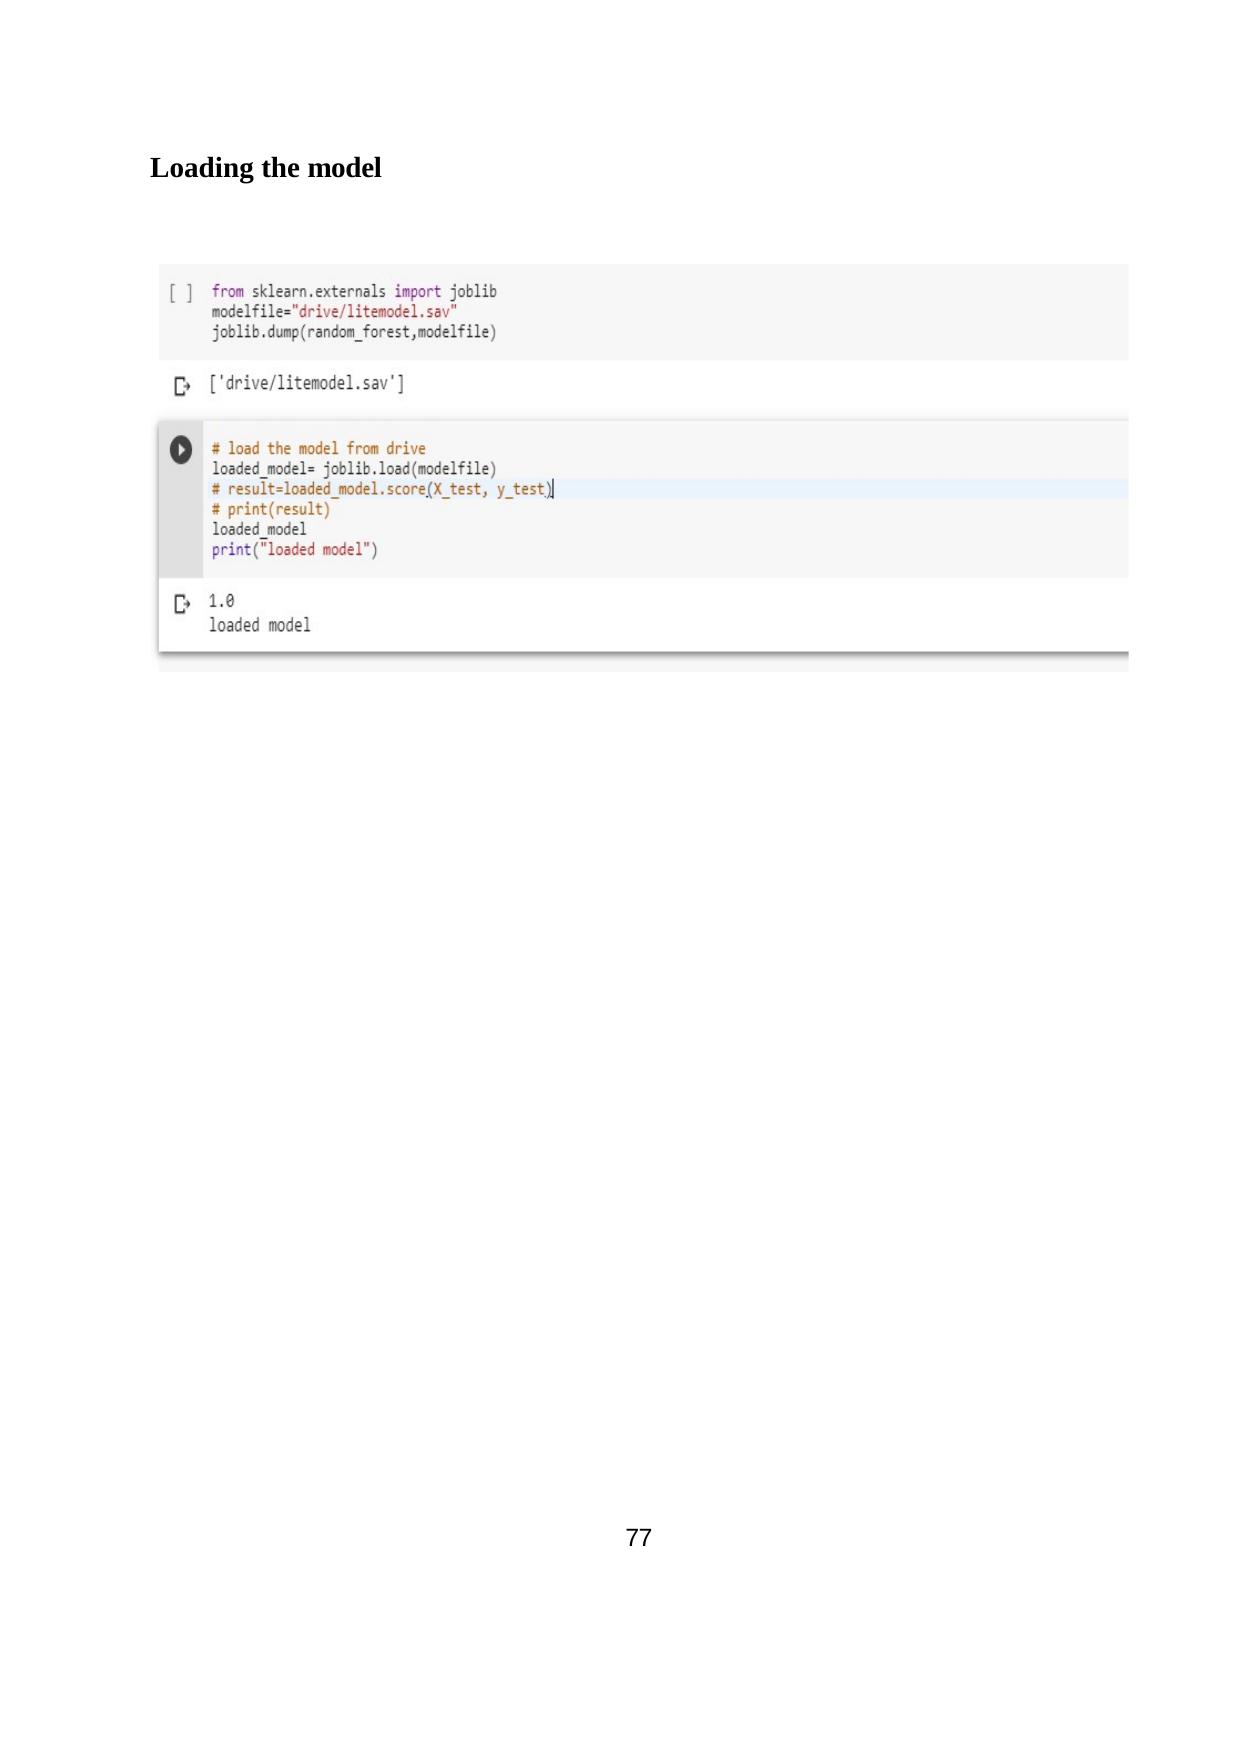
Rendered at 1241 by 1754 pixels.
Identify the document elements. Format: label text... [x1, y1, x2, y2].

text Loading the model [150, 151, 1219, 184]
picture [150, 264, 1129, 672]
